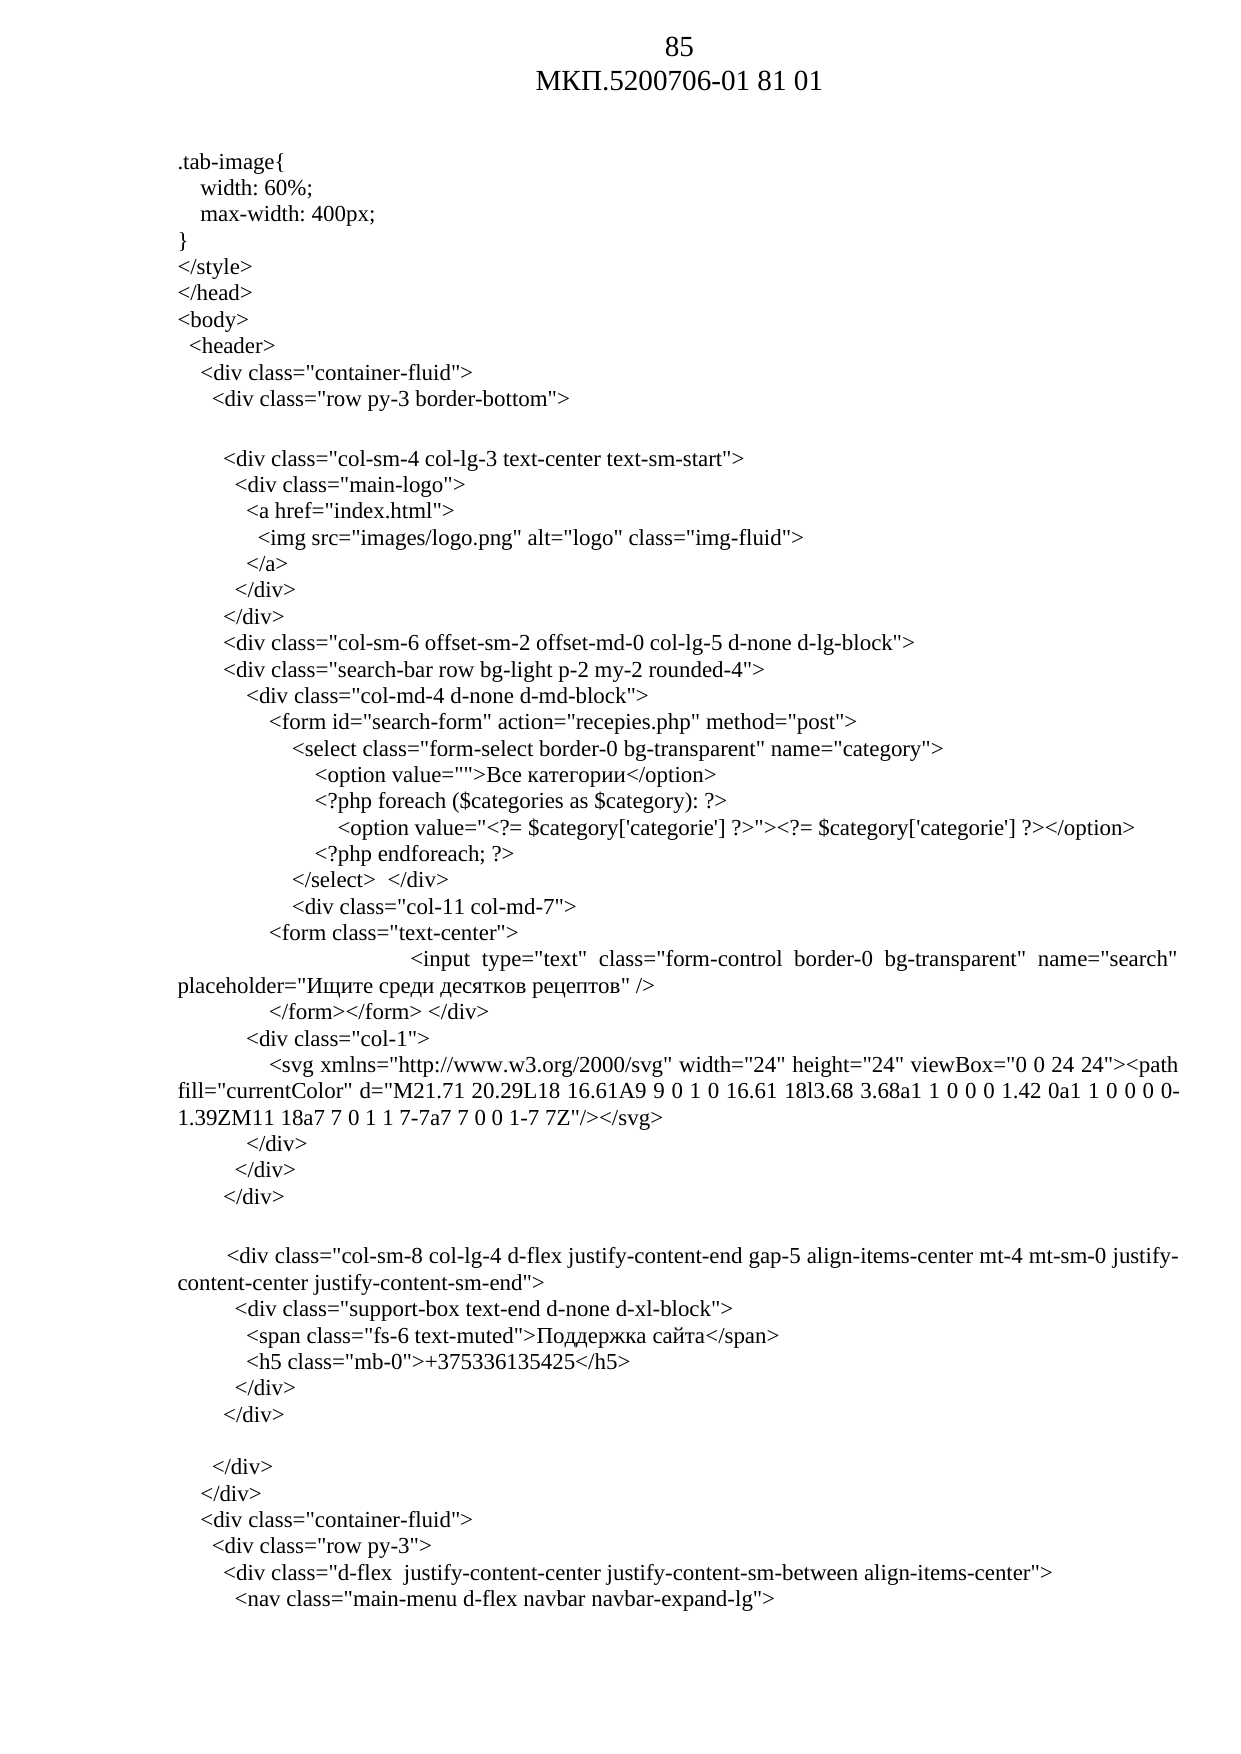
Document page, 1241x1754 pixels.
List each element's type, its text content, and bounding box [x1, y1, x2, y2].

text <div class="col-11 col-md-7"> [177, 893, 1181, 919]
text </select> </div> [177, 866, 1181, 893]
text </a> [177, 550, 1181, 577]
text </div> [177, 577, 1181, 603]
text <div class="row py-3"> [177, 1532, 1181, 1559]
text <span class="fs-6 text-muted">Поддержка сайта</span> [177, 1322, 1181, 1348]
text max-width: 400px; [177, 200, 1181, 227]
text .tab-image{ [177, 148, 1181, 174]
text </div> [177, 1374, 1181, 1401]
text <div class="support-box text-end d-none d-xl-block"> [177, 1295, 1181, 1322]
text } [177, 227, 1181, 253]
text </head> [177, 279, 1181, 306]
text <form class="text-center"> [177, 919, 1181, 946]
text <h5 class="mb-0">+375336135425</h5> [177, 1348, 1181, 1374]
text <?php foreach ($categories as $category): ?> [177, 787, 1181, 814]
text </div> [177, 603, 1181, 629]
text </div> [177, 1480, 1181, 1506]
text <img src="images/logo.png" alt="logo" class="img-fluid"> [177, 524, 1181, 550]
text <div class="search-bar row bg-light p-2 my-2 rounded-4"> [177, 656, 1181, 682]
text <select class="form-select border-0 bg-transparent" name="category"> [177, 735, 1181, 761]
text <div class="container-fluid"> [177, 358, 1181, 385]
text <header> [177, 332, 1181, 358]
text </div> [177, 1401, 1181, 1427]
text <div class="col-1"> [177, 1024, 1181, 1051]
text </div> [177, 1130, 1181, 1156]
text <div class="row py-3 border-bottom"> [177, 385, 1181, 411]
text </style> [177, 253, 1181, 279]
text </div> [177, 1453, 1181, 1480]
text <div class="col-sm-6 offset-sm-2 offset-md-0 col-lg-5 d-none d-lg-block"> [177, 629, 1181, 656]
text <?php endforeach; ?> [177, 840, 1181, 866]
text </div> [177, 1183, 1181, 1209]
text <body> [177, 306, 1181, 332]
text <div class="d-flex justify-content-center justify-content-sm-between align-items-center"> [177, 1559, 1181, 1585]
text <a href="index.html"> [177, 497, 1181, 524]
text </div> [177, 1156, 1181, 1183]
text <svg xmlns="http://www.w3.org/2000/svg" width="24" height="24" viewBox="0 0 24 24"><path fill="currentColor" d="M21.71 20.29L18 16.61A9 9 0 1 0 16.61 18l3.68 3.68a1 1 0 0 0 1.42 0a1 1 0 0 0 0-1.39ZM11 18a7 7 0 1 1 7-7a7 7 0 0 1-7 7Z"/></svg> [177, 1051, 1181, 1130]
text <div class="main-logo"> [177, 471, 1181, 497]
text <nav class="main-menu d-flex navbar navbar-expand-lg"> [177, 1585, 1181, 1612]
text <input type="text" class="form-control border-0 bg-transparent" name="search" placeholder="Ищите среди десятков рецептов" /> [177, 946, 1181, 998]
text <div class="col-sm-8 col-lg-4 d-flex justify-content-end gap-5 align-items-center mt-4 mt-sm-0 justify-content-center justify-content-sm-end"> [177, 1243, 1181, 1295]
text <div class="container-fluid"> [177, 1506, 1181, 1532]
text <div class="col-sm-4 col-lg-3 text-center text-sm-start"> [177, 445, 1181, 471]
text <form id="search-form" action="recepies.php" method="post"> [177, 708, 1181, 735]
text <div class="col-md-4 d-none d-md-block"> [177, 682, 1181, 708]
text <option value="">Все категории</option> [177, 761, 1181, 787]
text </form></form> </div> [177, 998, 1181, 1024]
text width: 60%; [177, 174, 1181, 200]
text <option value="<?= $category['categorie'] ?>"><?= $category['categorie'] ?></option> [177, 814, 1181, 840]
